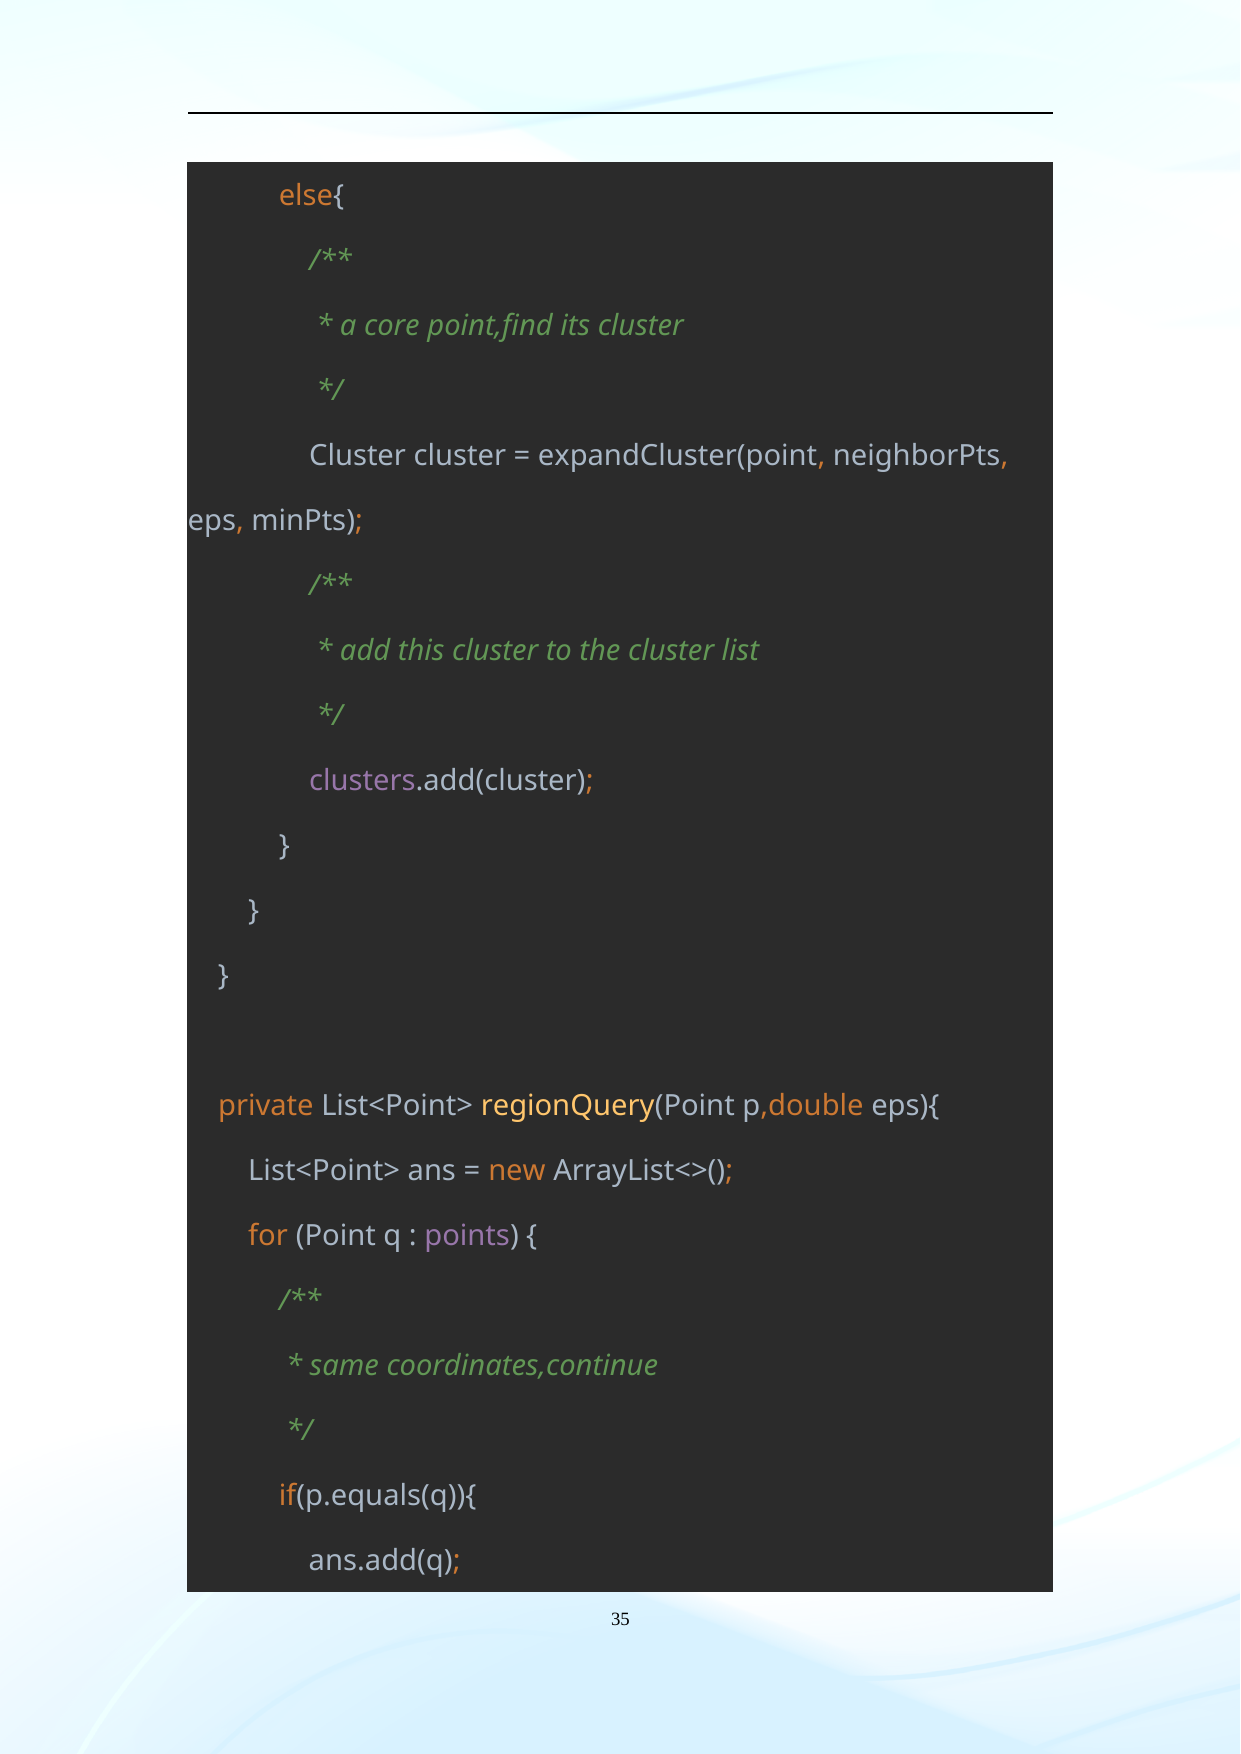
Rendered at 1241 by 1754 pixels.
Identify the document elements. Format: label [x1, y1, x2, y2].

text [187, 162, 1053, 1592]
